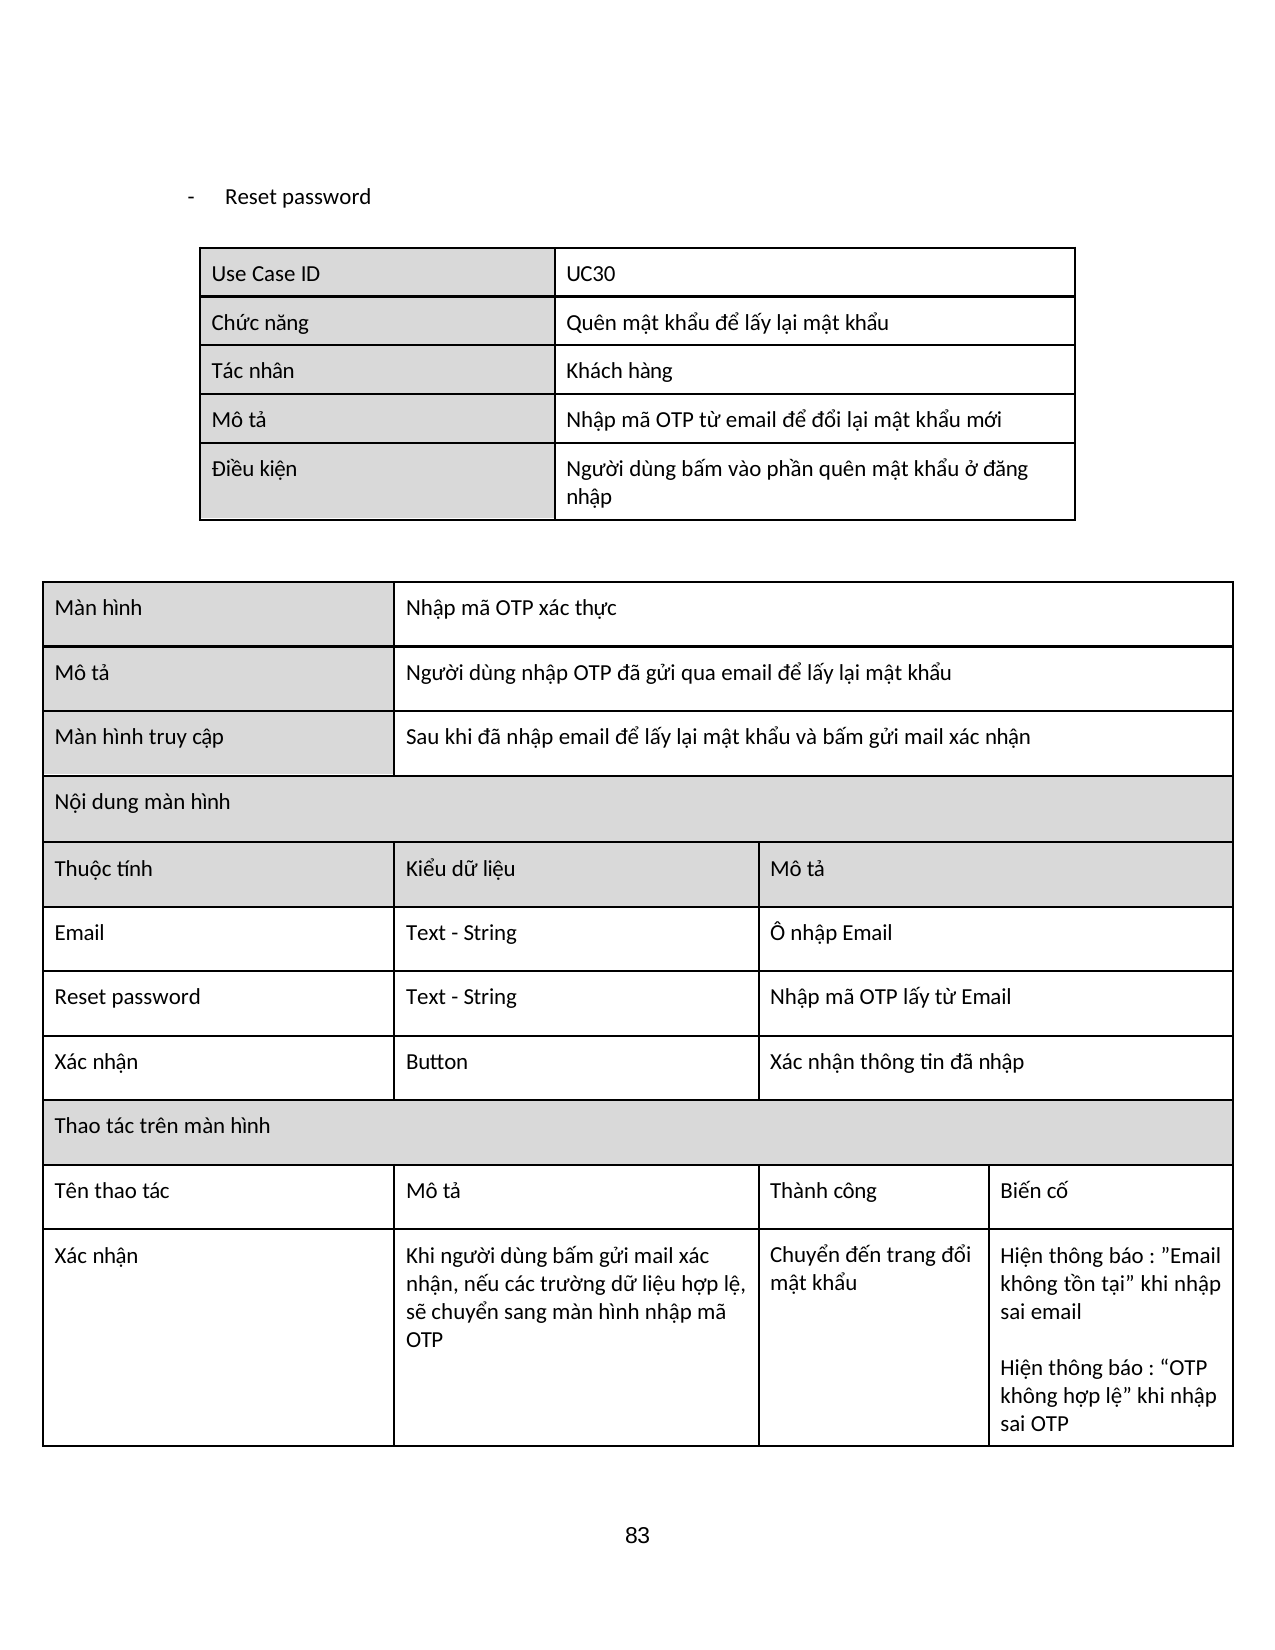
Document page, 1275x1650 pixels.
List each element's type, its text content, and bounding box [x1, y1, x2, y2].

table_cell Màn hình truy cập [44, 712, 393, 774]
table_cell Email [44, 908, 393, 970]
table_cell Xác nhận [44, 1230, 393, 1445]
table_cell Nội dung màn hình [44, 777, 1232, 841]
table_header UC30 [556, 249, 1074, 295]
table_header Màn hình [44, 583, 393, 645]
table_header Use Case ID [201, 249, 554, 295]
table_cell Sau khi đã nhập email để lấy lại mật khẩu và bấm gửi mail xác nhận [395, 712, 1232, 774]
table_cell Điều kiện [201, 444, 554, 518]
table_cell Nhập mã OTP lấy từ Email [760, 972, 1232, 1035]
table_cell Biến cố [990, 1166, 1232, 1228]
table_cell Hiện thông báo : ”Email không tồn tại” khi nhập sai email Hiện thông báo : “OTP không hợp lệ” khi nhập sai OTP [990, 1230, 1232, 1445]
table_cell Người dùng nhập OTP đã gửi qua email để lấy lại mật khẩu [395, 648, 1232, 710]
table_cell Thao tác trên màn hình [44, 1101, 1232, 1164]
table_cell Mô tả [760, 843, 1232, 906]
table_cell Quên mật khẩu để lấy lại mật khẩu [556, 298, 1074, 344]
table_cell Chuyển đến trang đổi mật khẩu [760, 1230, 988, 1445]
table_cell Tên thao tác [44, 1166, 393, 1228]
table_cell Mô tả [201, 395, 554, 442]
table_cell Khi người dùng bấm gửi mail xác nhận, nếu các trường dữ liệu hợp lệ, sẽ chuyển sang màn hình nhập mã OTP [395, 1230, 758, 1445]
table_cell Nhập mã OTP từ email để đổi lại mật khẩu mới [556, 395, 1074, 442]
list Reset password [187, 182, 1275, 210]
table_cell Xác nhận thông tin đã nhập [760, 1037, 1232, 1099]
table_cell Chức năng [201, 298, 554, 344]
table_cell Ô nhập Email [760, 908, 1232, 970]
table_cell Xác nhận [44, 1037, 393, 1099]
table_cell Mô tả [44, 648, 393, 710]
table_cell Khách hàng [556, 346, 1074, 393]
table_cell Kiểu dữ liệu [395, 843, 758, 906]
table_cell Mô tả [395, 1166, 758, 1228]
table_cell Thành công [760, 1166, 988, 1228]
table_cell Text - String [395, 972, 758, 1035]
table_cell Thuộc tính [44, 843, 393, 906]
table_cell Text - String [395, 908, 758, 970]
table_header Nhập mã OTP xác thực [395, 583, 1232, 645]
table_cell Tác nhân [201, 346, 554, 393]
table_cell Người dùng bấm vào phần quên mật khẩu ở đăng nhập [556, 444, 1074, 518]
table_cell Button [395, 1037, 758, 1099]
table_cell Reset password [44, 972, 393, 1035]
